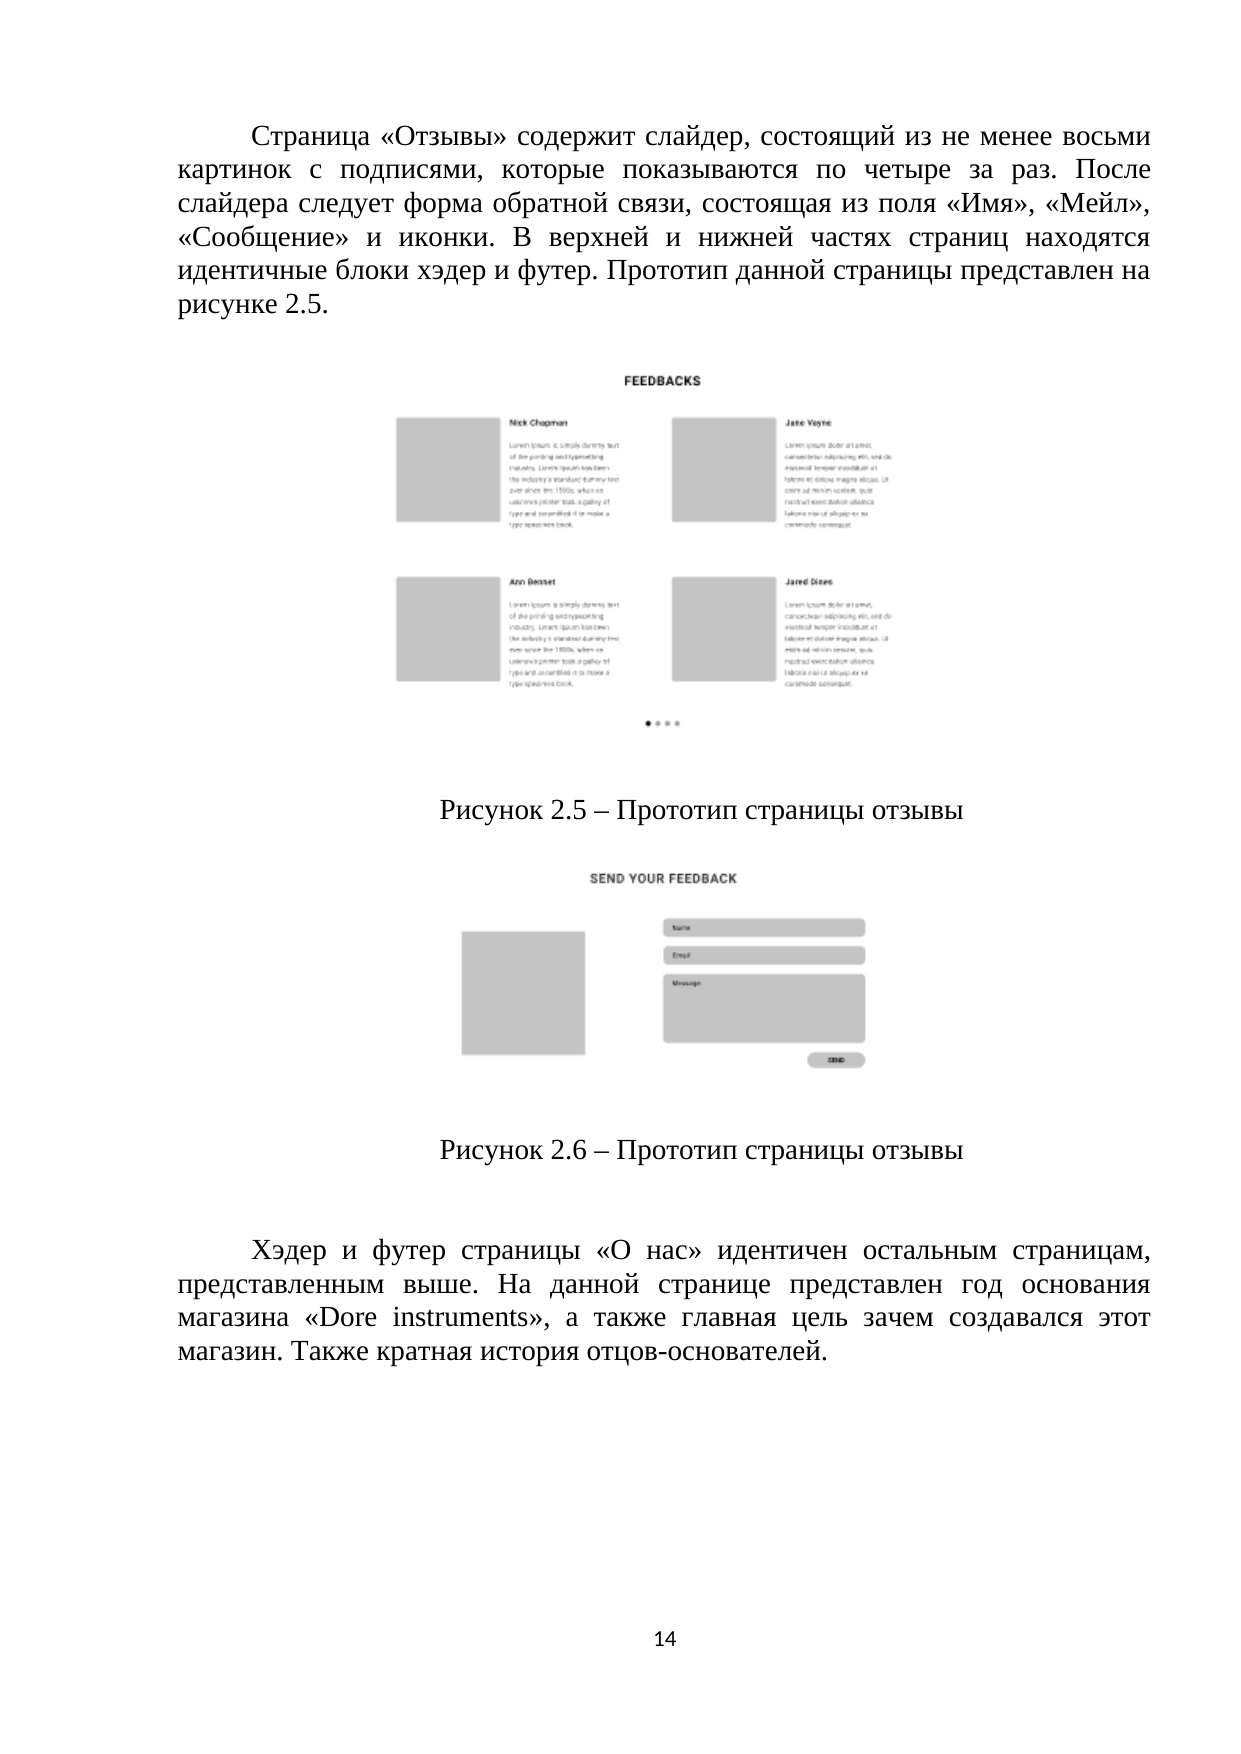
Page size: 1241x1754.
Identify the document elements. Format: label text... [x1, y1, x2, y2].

picture [339, 348, 990, 776]
text Хэдер и футер страницы «О нас» идентичен остальным страницам, представленным выше. На данной странице представлен год основания магазина «Dore instruments», а также главная цель зачем создавался этот магазин. Также кратная история отцов-основателей. [177, 1232, 1152, 1367]
text Рисунок 2.6 – Прототип страницы отзывы [177, 1132, 1152, 1166]
picture [343, 842, 986, 1116]
text Рисунок 2.5 – Прототип страницы отзывы [177, 792, 1152, 825]
text Страница «Отзывы» содержит слайдер, состоящий из не менее восьми картинок с подписями, которые показываются по четыре за раз. После слайдера следует форма обратной связи, состоящая из поля «Имя», «Мейл», «Сообщение» и иконки. В верхней и нижней частях страниц находятся идентичные блоки хэдер и футер. Прототип данной страницы представлен на рисунке 2.5. [177, 118, 1152, 319]
